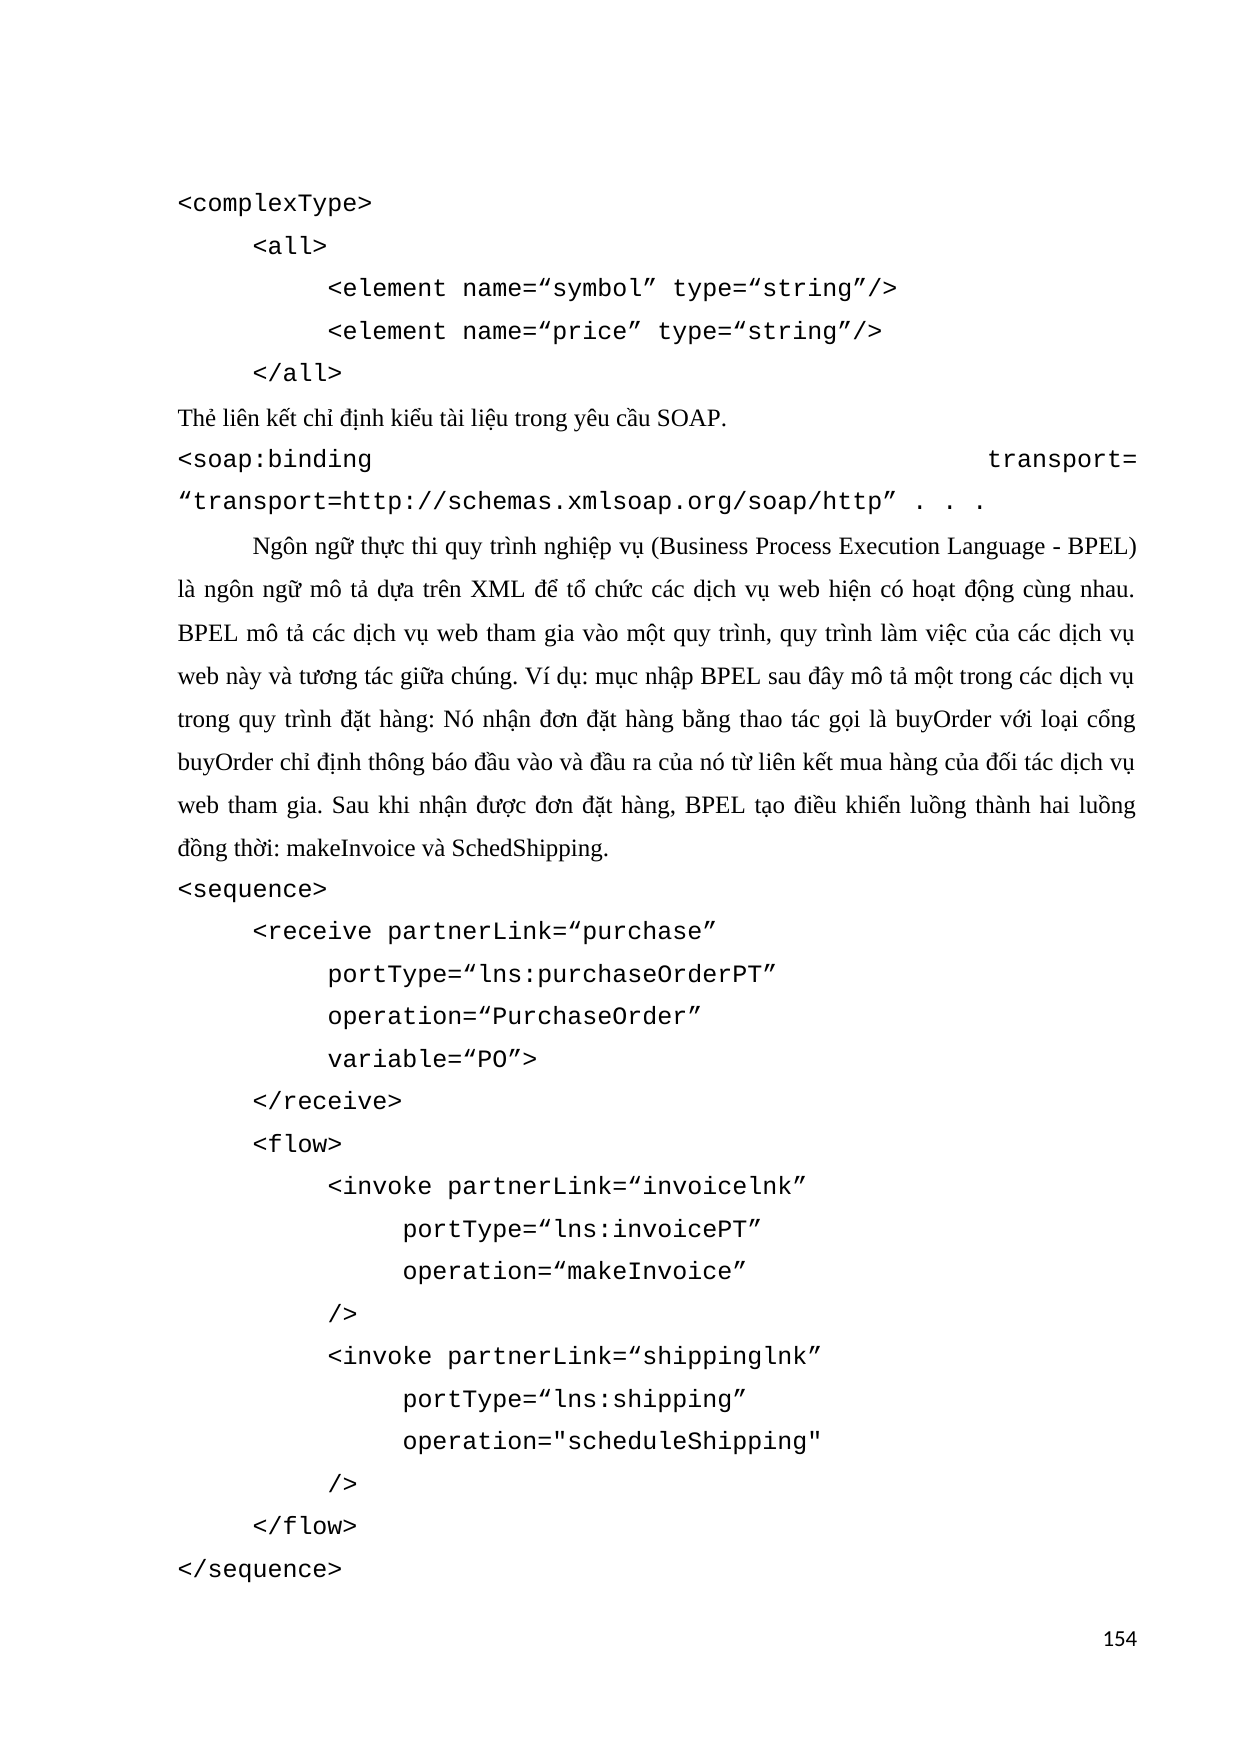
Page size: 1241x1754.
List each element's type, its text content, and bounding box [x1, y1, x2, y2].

text portType=“lns:purchaseOrderPT” [252, 961, 1137, 990]
text </sequence> [177, 1556, 1137, 1585]
text /> [252, 1471, 1137, 1500]
text <invoke partnerLink=“shippinglnk” [252, 1344, 1137, 1372]
text </flow> [177, 1514, 1137, 1542]
text portType=“lns:shipping” operation="scheduleShipping" [402, 1386, 1137, 1457]
text portType=“lns:invoicePT” [327, 1216, 1137, 1245]
text Ngôn ngữ thực thi quy trình nghiệp vụ (Business Process Execution Language - BPEL) là ngôn ngữ mô tả dựa trên XML để tổ chức các dịch vụ web hiện có hoạt động cùng nhau. BPEL mô tả các dịch vụ web tham gia vào một quy trình, quy trình làm việc của các dịch vụ web này và tương tác giữa chúng. Ví dụ: mục nhập BPEL sau đây mô tả một trong các dịch vụ trong quy trình đặt hàng: Nó nhận đơn đặt hàng bằng thao tác gọi là buyOrder với loại cổng buyOrder chỉ định thông báo đầu vào và đầu ra của nó từ liên kết mua hàng của đối tác dịch vụ web tham gia. Sau khi nhận được đơn đặt hàng, BPEL tạo điều khiển luồng thành hai luồng đồng thời: makeInvoice và SchedShipping. [177, 531, 1137, 862]
text <flow> [252, 1131, 1137, 1160]
text </receive> [252, 1089, 1137, 1117]
text <receive partnerLink=“purchase” [177, 919, 1137, 947]
text Thẻ liên kết chỉ định kiểu tài liệu trong yêu cầu SOAP. [177, 403, 1137, 432]
text <sequence> [177, 876, 1137, 905]
text <invoke partnerLink=“invoicelnk” [252, 1174, 1137, 1202]
text <element name=“symbol” type=“string”/> [252, 276, 1137, 304]
text <all> [177, 233, 1137, 262]
text operation=“PurchaseOrder” [252, 1004, 1137, 1032]
text </all> [252, 361, 1137, 389]
text variable=“PO”> [252, 1046, 1137, 1075]
text <complexType> [177, 191, 1137, 219]
text <element name=“price” type=“string”/> [252, 318, 1137, 347]
text /> [252, 1301, 1137, 1330]
text operation=“makeInvoice” [327, 1259, 1137, 1287]
text <soap:binding transport= “transport=http://schemas.xmlsoap.org/soap/http” . . . [177, 446, 1137, 517]
